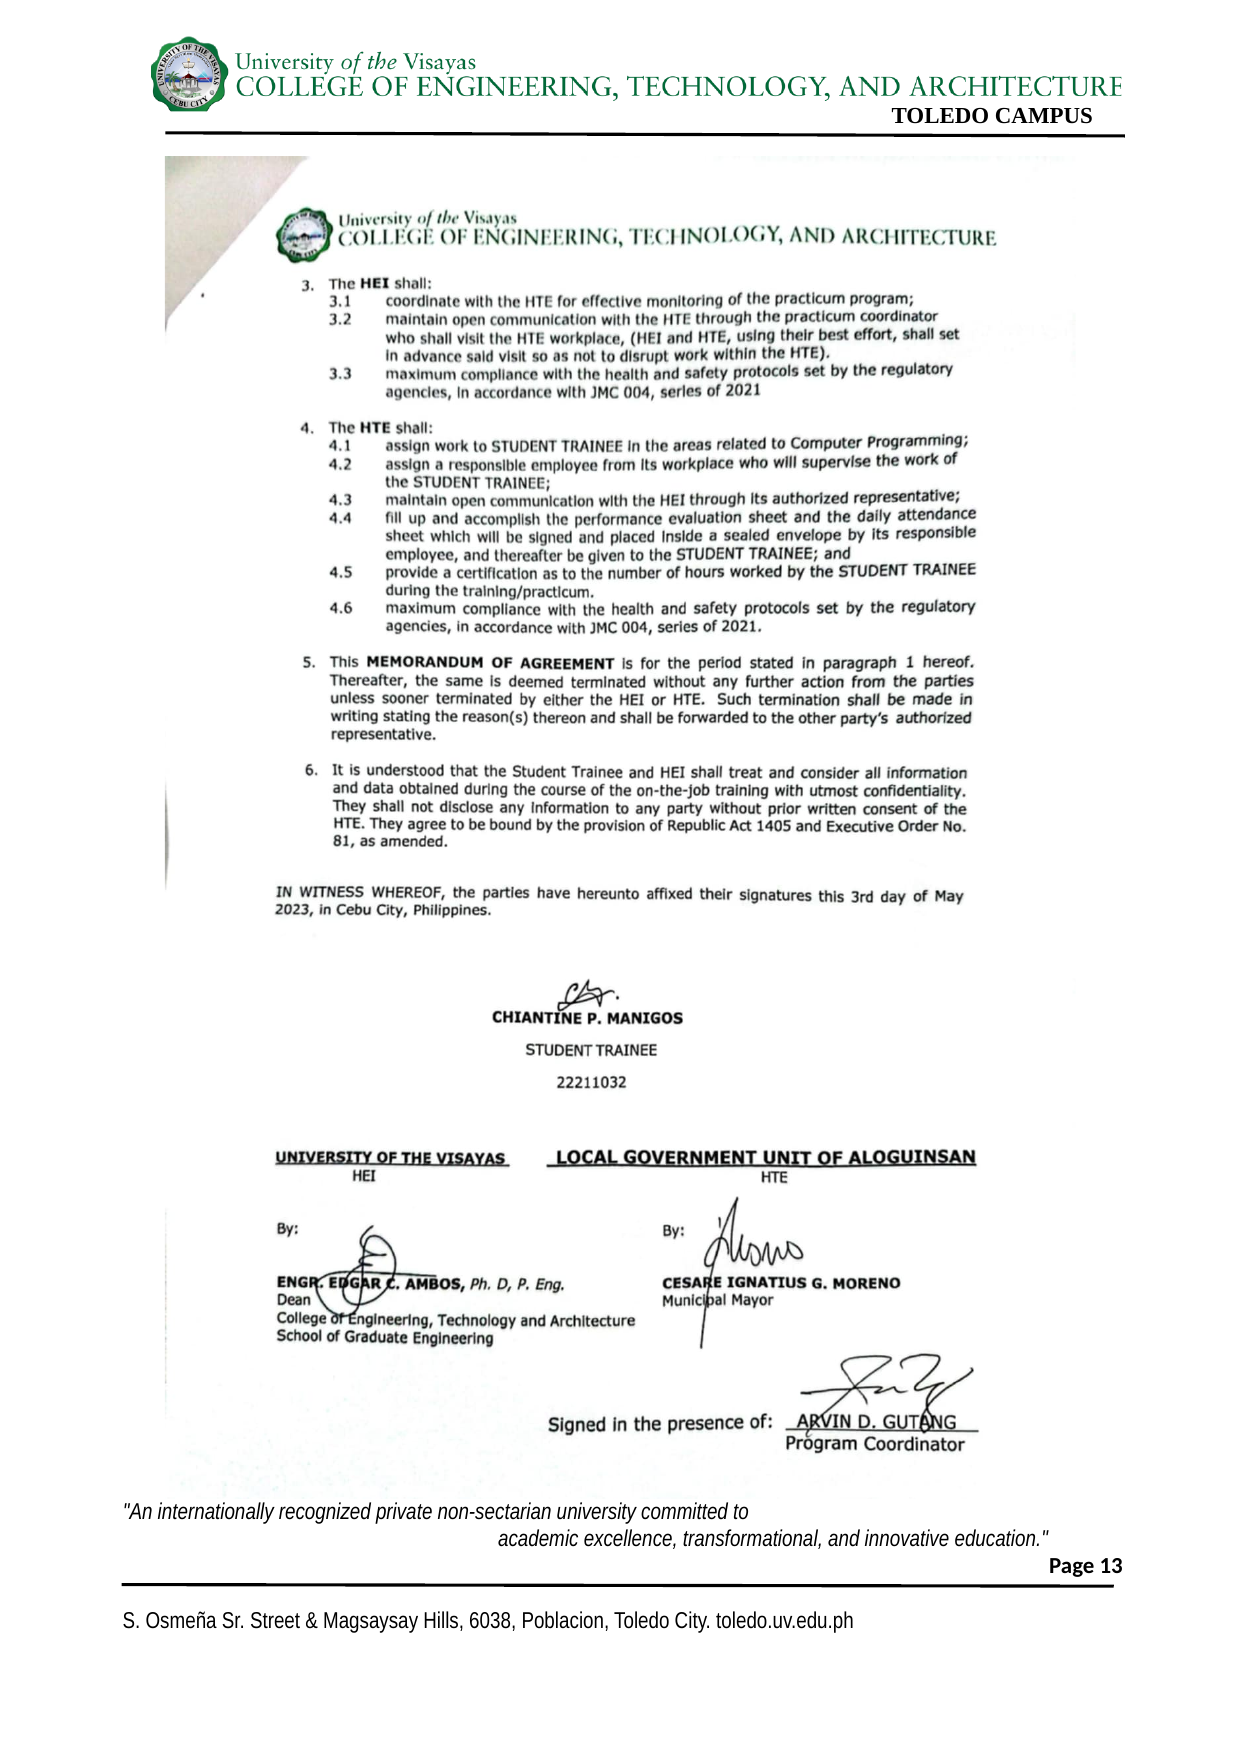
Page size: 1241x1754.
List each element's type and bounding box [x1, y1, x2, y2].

picture [149, 36, 1121, 111]
picture [164, 156, 1076, 1499]
